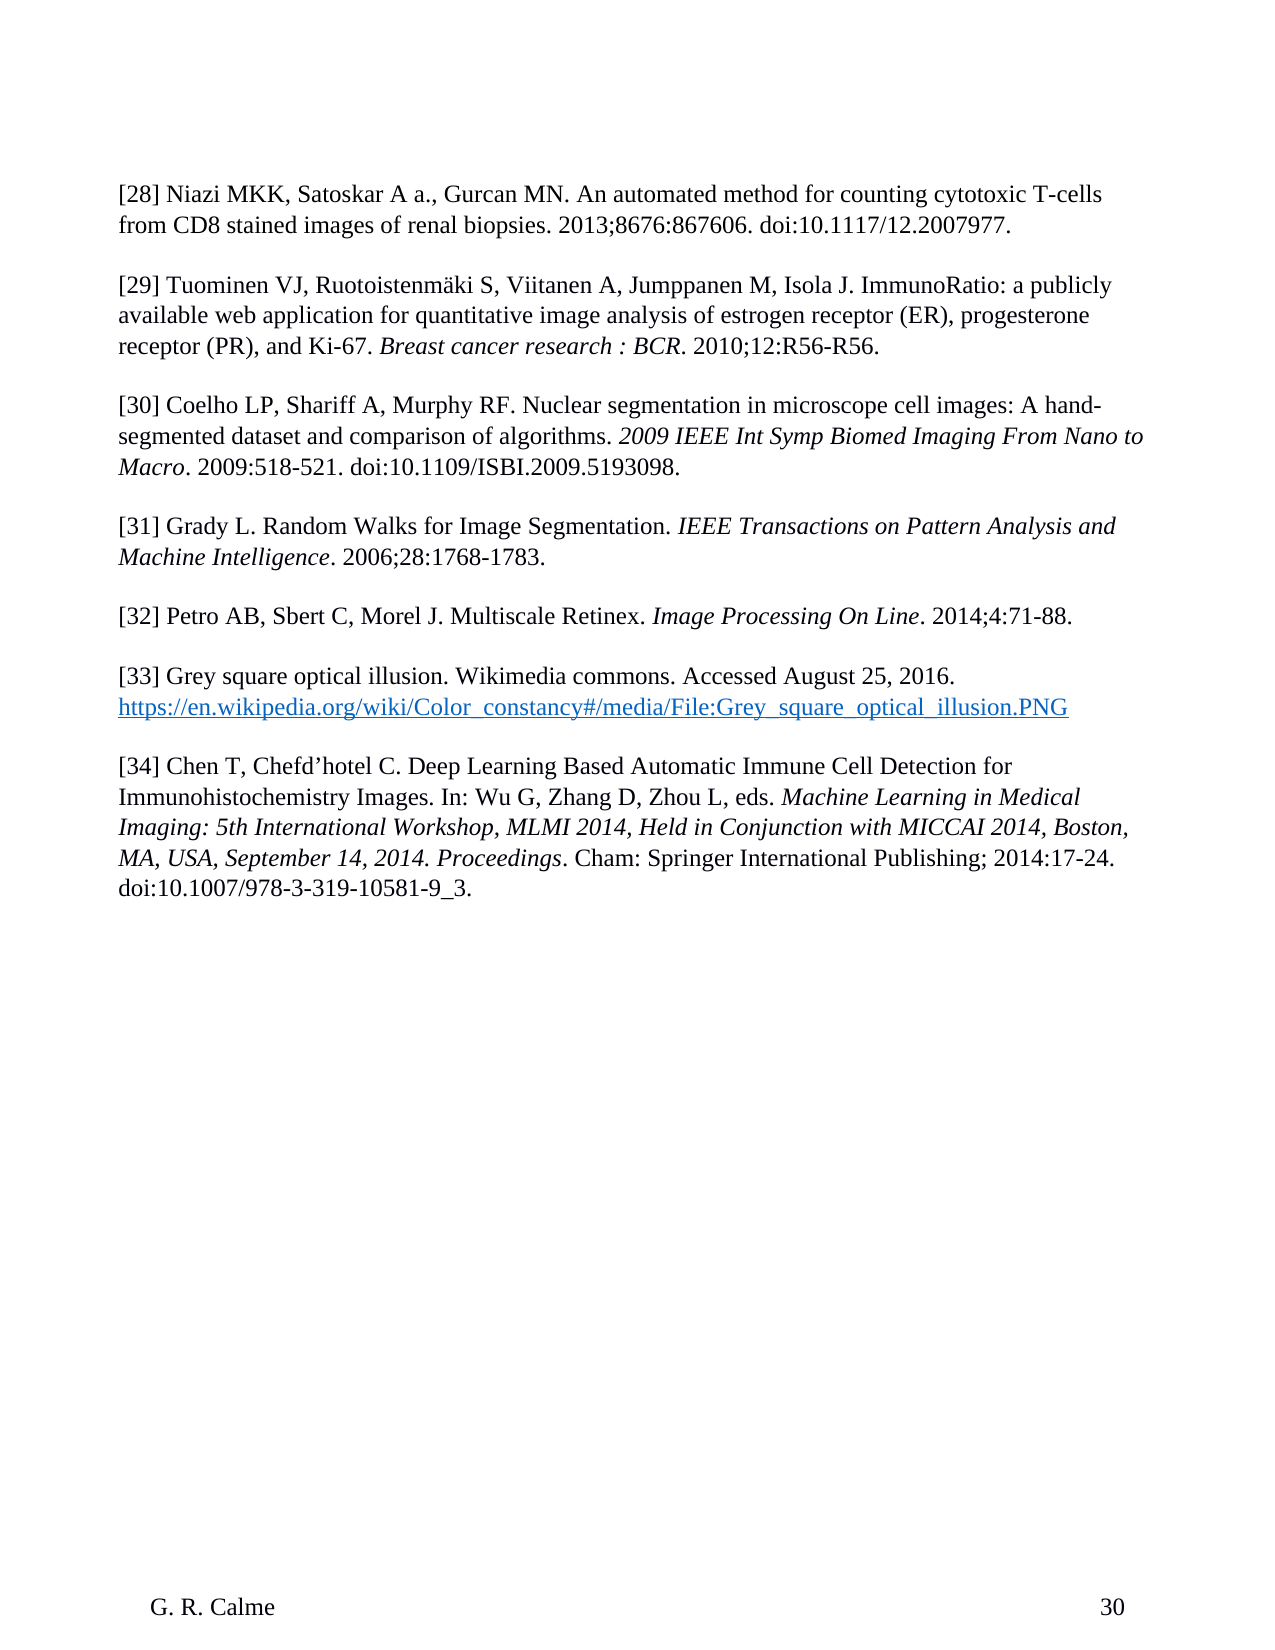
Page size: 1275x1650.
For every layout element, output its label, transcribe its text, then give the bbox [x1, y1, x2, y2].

text [31] Grady L. Random Walks for Image Segmentation. IEEE Transactions on Pattern Analysis and Machine Intelligence. 2006;28:1768-1783. [118, 509, 1157, 571]
text [32] Petro AB, Sbert C, Morel J. Multiscale Retinex. Image Processing On Line. 2014;4:71-88. [118, 600, 1157, 630]
text [33] Grey square optical illusion. Wikimedia commons. Accessed August 25, 2016. https://en.wikipedia.org/wiki/Color_constancy#/media/File:Grey_square_optical_illusion.PNG [118, 659, 1157, 720]
text [29] Tuominen VJ, Ruotoistenmäki S, Viitanen A, Jumppanen M, Isola J. ImmunoRatio: a publicly available web application for quantitative image analysis of estrogen receptor (ER), progesterone receptor (PR), and Ki-67. Breast cancer research : BCR. 2010;12:R56-R56. [118, 268, 1157, 359]
text [34] Chen T, Chefd’hotel C. Deep Learning Based Automatic Immune Cell Detection for Immunohistochemistry Images. In: Wu G, Zhang D, Zhou L, eds. Machine Learning in Medical Imaging: 5th International Workshop, MLMI 2014, Held in Conjunction with MICCAI 2014, Boston, MA, USA, September 14, 2014. Proceedings. Cham: Springer International Publishing; 2014:17-24. doi:10.1007/978-3-319-10581-9_3. [118, 749, 1157, 902]
text [28] Niazi MKK, Satoskar A a., Gurcan MN. An automated method for counting cytotoxic T-cells from CD8 stained images of renal biopsies. 2013;8676:867606. doi:10.1117/12.2007977. [118, 178, 1157, 239]
text [30] Coelho LP, Shariff A, Murphy RF. Nuclear segmentation in microscope cell images: A hand-segmented dataset and comparison of algorithms. 2009 IEEE Int Symp Biomed Imaging From Nano to Macro. 2009:518-521. doi:10.1109/ISBI.2009.5193098. [118, 389, 1157, 480]
